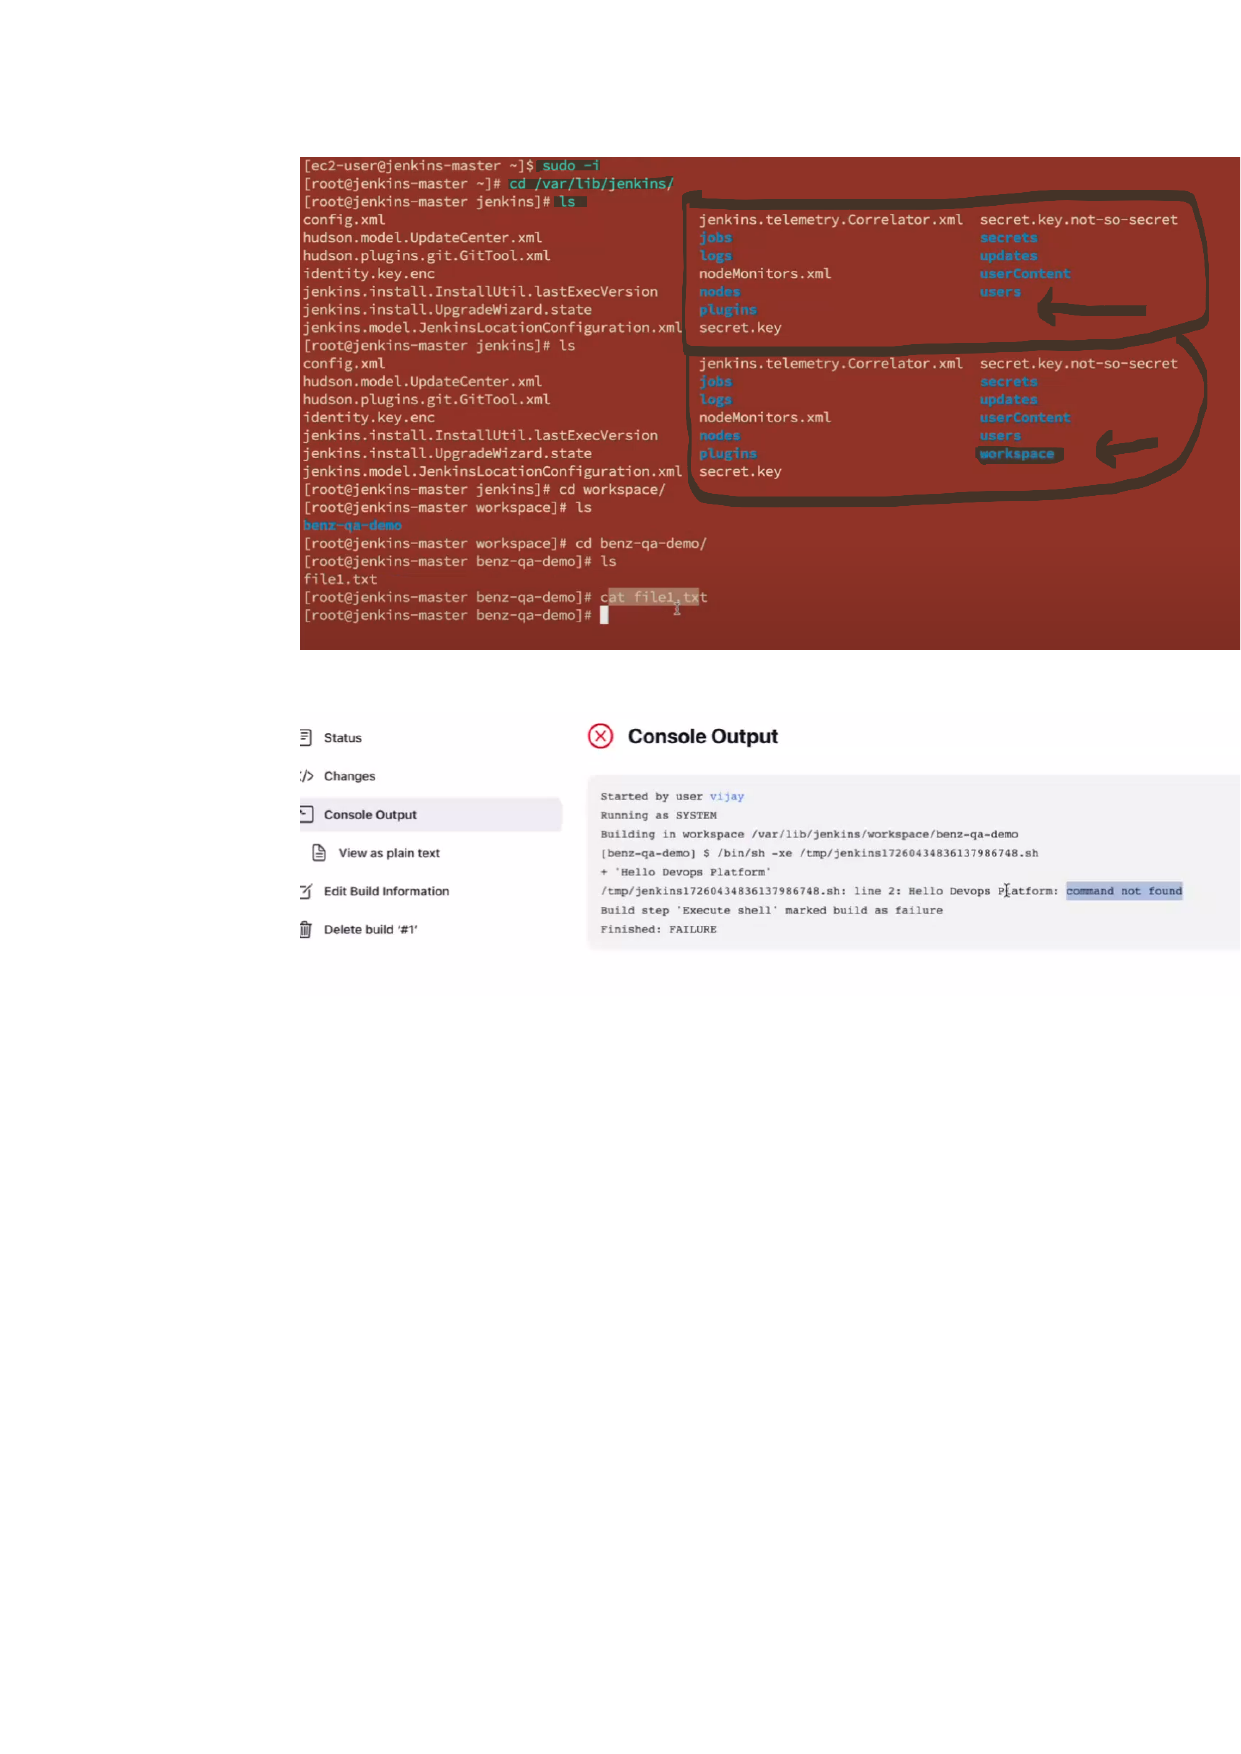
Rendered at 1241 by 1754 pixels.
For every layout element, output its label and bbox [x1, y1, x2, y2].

picture [300, 157, 1241, 650]
picture [300, 712, 1241, 996]
